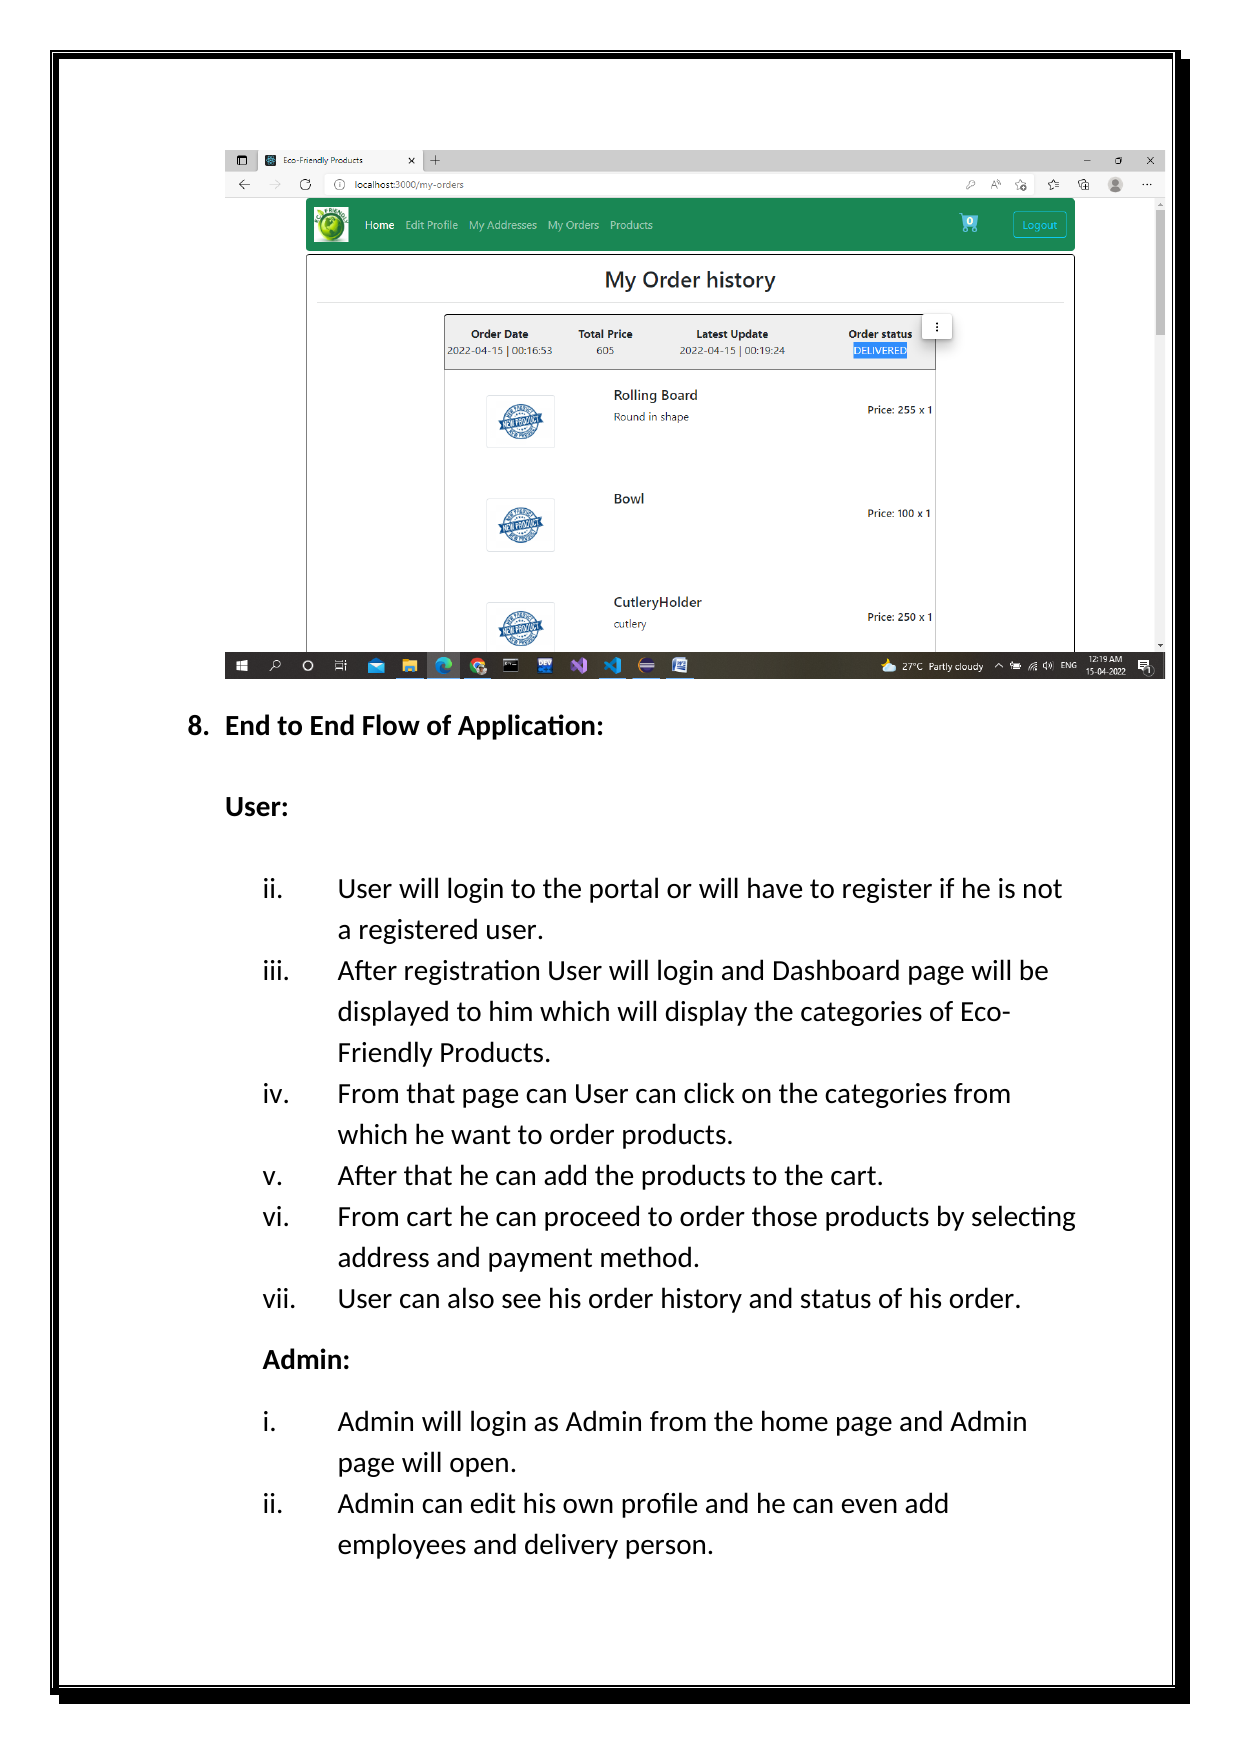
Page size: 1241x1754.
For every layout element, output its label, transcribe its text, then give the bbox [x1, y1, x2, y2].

list Admin can edit his own profile and he can even add employees and delivery person. [262, 1485, 1081, 1562]
list Admin will login as Admin from the home page and Admin page will open. [262, 1403, 1081, 1480]
list After that he can add the products to the cart. [262, 1157, 1081, 1192]
list User can also see his order history and status of his order. [262, 1280, 1081, 1315]
list From that page can User can click on the categories from which he want to order products. [262, 1075, 1081, 1152]
list End to End Flow of Application: [187, 707, 1081, 742]
list After registration User will login and Dashboard page will be displayed to him which will display the categories of Eco-Friendly Products. [262, 952, 1081, 1070]
list From cart he can proceed to order those products by selecting address and payment method. [262, 1198, 1081, 1274]
list User: [225, 788, 1081, 824]
list User will login to the portal or will have to register if he is not a registered user. [262, 870, 1081, 947]
text Admin: [262, 1341, 1081, 1377]
picture [225, 150, 1166, 679]
